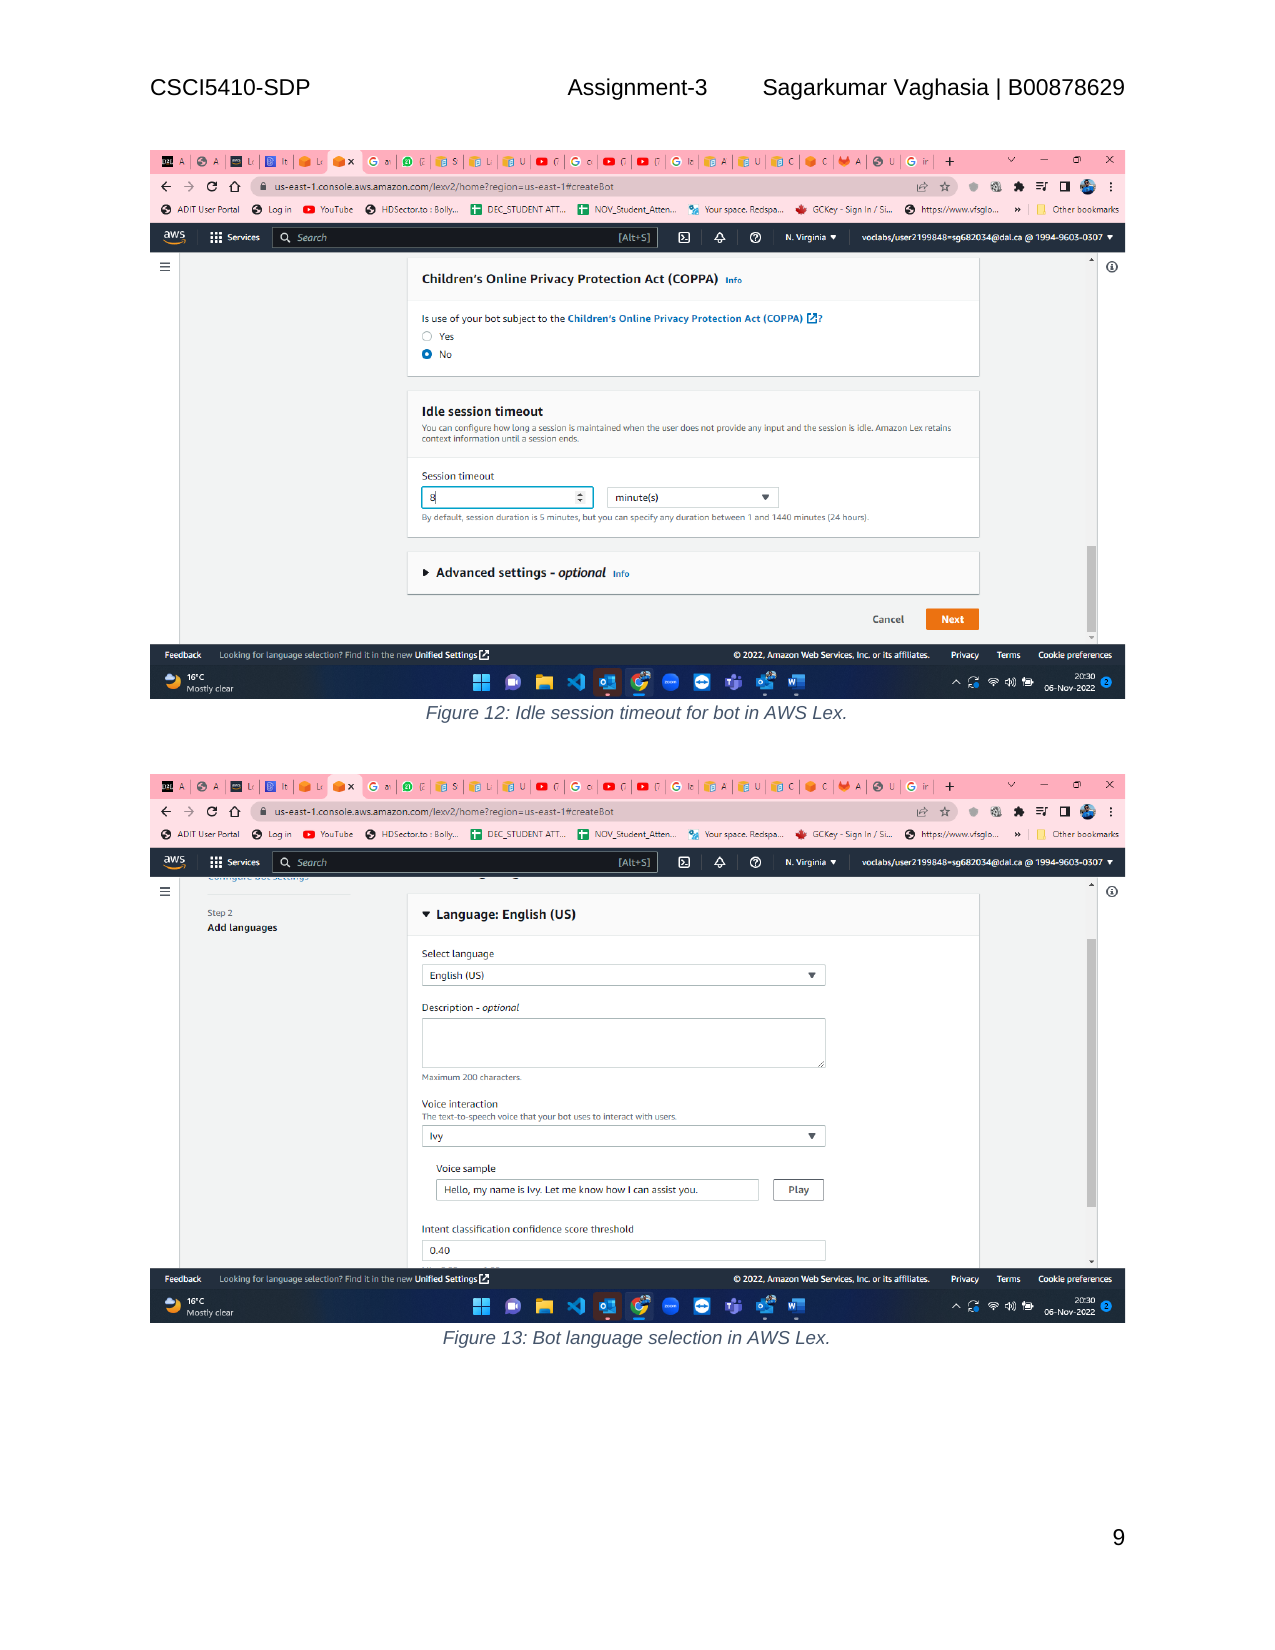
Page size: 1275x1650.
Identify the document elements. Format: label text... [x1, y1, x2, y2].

picture [150, 774, 1125, 1323]
picture [150, 150, 1125, 699]
text Figure 12: Idle session timeout for bot in AWS Lex. [150, 702, 1125, 723]
text Figure 13: Bot language selection in AWS Lex. [150, 1327, 1125, 1348]
